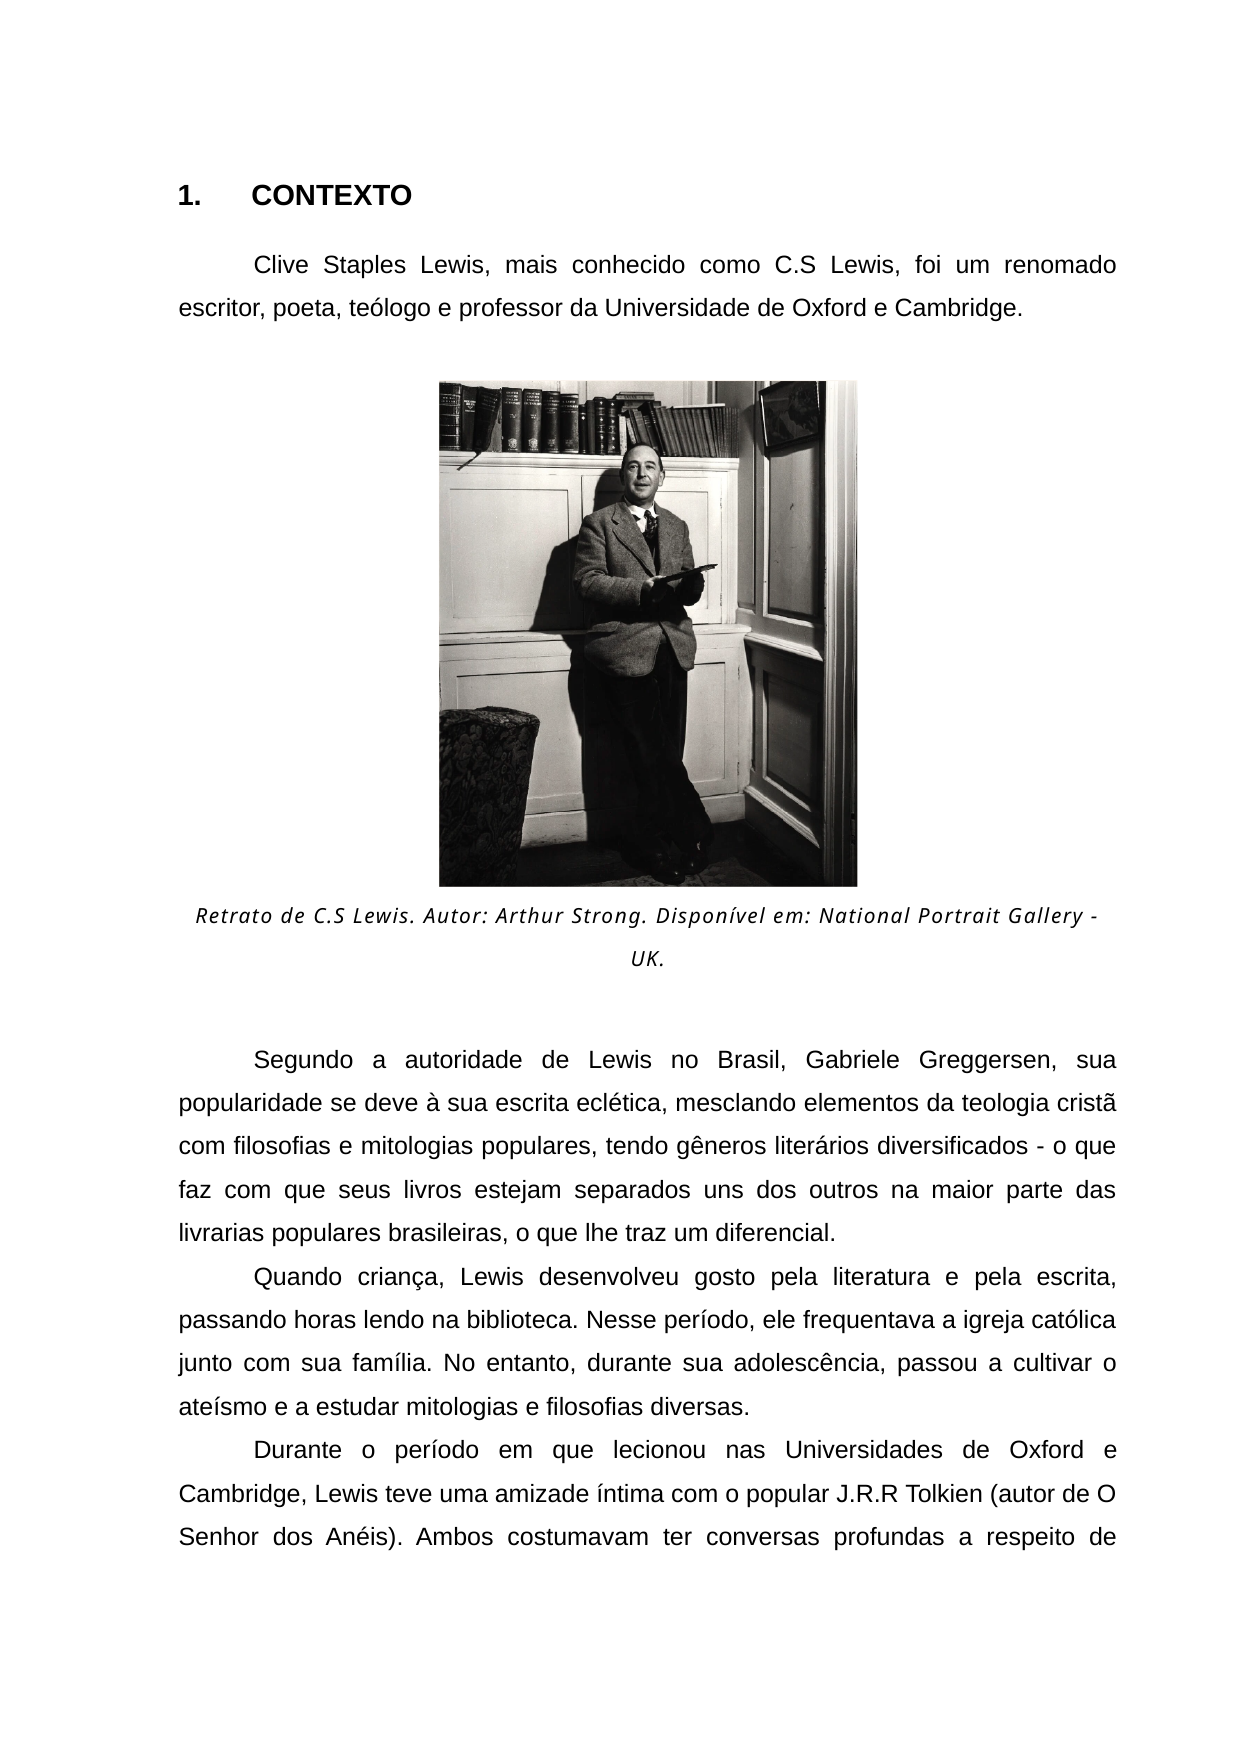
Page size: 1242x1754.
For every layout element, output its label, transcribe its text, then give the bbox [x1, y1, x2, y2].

text Clive Staples Lewis, mais conhecido como C.S Lewis, foi um renomado escritor, poeta, teólogo e professor da Universidade de Oxford e Cambridge. [178, 250, 1118, 322]
subtitle CONTEXTO [177, 178, 1123, 212]
subtitle Retrato de C.S Lewis. Autor: Arthur Strong. Disponível em: National Portrait Gallery - UK. [177, 901, 1117, 972]
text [178, 1435, 1118, 1551]
text Segundo a autoridade de Lewis no Brasil, Gabriele Greggersen, sua popularidade se deve à sua escrita eclética, mesclando elementos da teologia cristã com filosofias e mitologias populares, tendo gêneros literários diversificados - o que faz com que seus livros estejam separados uns dos outros na maior parte das livrarias populares brasileiras, o que lhe traz um diferencial. [178, 1044, 1118, 1247]
text Quando criança, Lewis desenvolveu gosto pela literatura e pela escrita, passando horas lendo na biblioteca. Nesse período, ele frequentava a igreja católica junto com sua família. No entanto, durante sua adolescência, passou a cultivar o ateísmo e a estudar mitologias e filosofias diversas. [178, 1262, 1118, 1420]
picture [438, 380, 858, 887]
